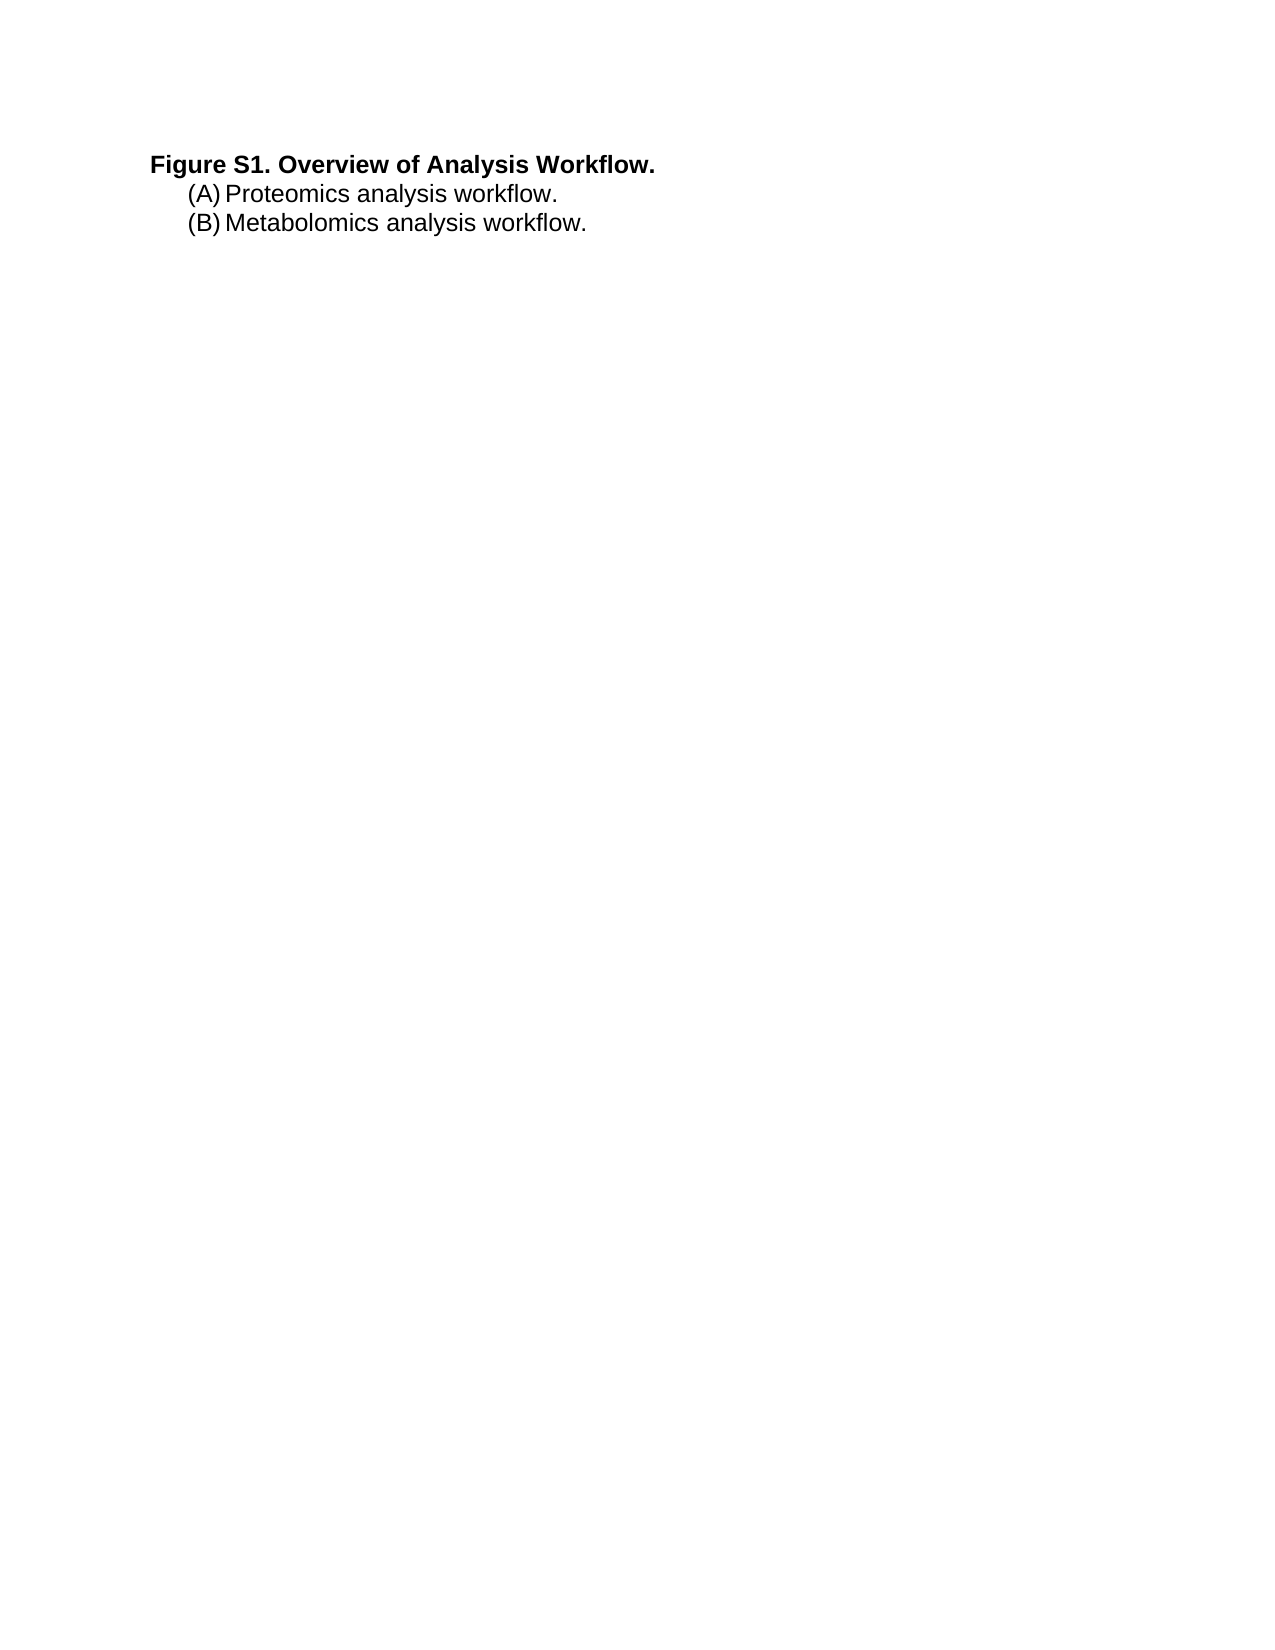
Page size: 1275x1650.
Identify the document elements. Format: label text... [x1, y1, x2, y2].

list Proteomics analysis workflow. [187, 179, 1125, 207]
list Metabolomics analysis workflow. [187, 207, 1125, 236]
text Figure S1. Overview of Analysis Workflow. [150, 150, 1125, 179]
